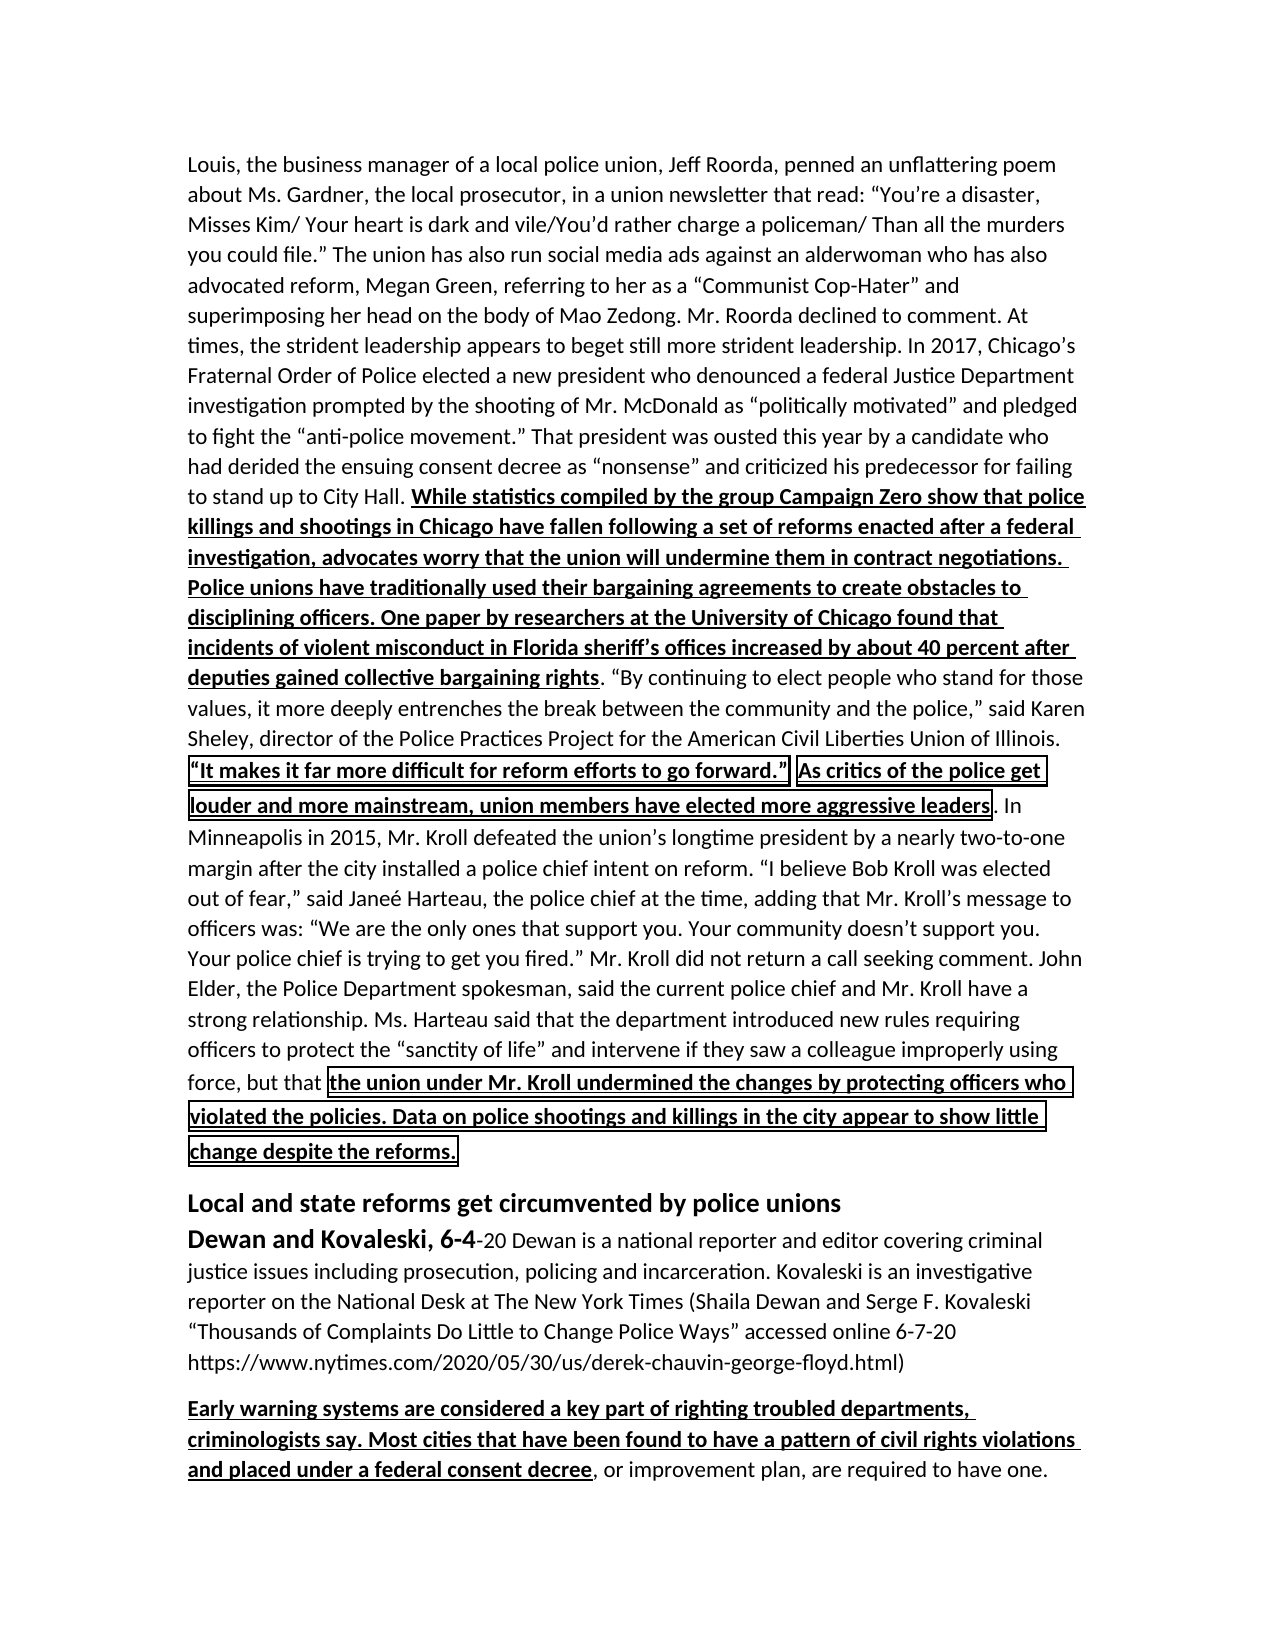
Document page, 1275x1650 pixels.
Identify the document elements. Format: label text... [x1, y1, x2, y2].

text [187, 1394, 1087, 1483]
text Dewan and Kovaleski, 6-4-20 Dewan is a national reporter and editor covering criminal justice issues including prosecution, policing and incarceration. Kovaleski is an investigative reporter on the National Desk at The New York Times (Shaila Dewan and Serge F. Kovaleski “Thousands of Complaints Do Little to Change Police Ways” accessed online 6-7-20 https://www.nytimes.com/2020/05/30/us/derek-chauvin-george-floyd.html) [187, 1222, 1087, 1376]
subtitle Local and state reforms get circumvented by police unions [187, 1186, 1087, 1219]
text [187, 150, 1087, 1167]
